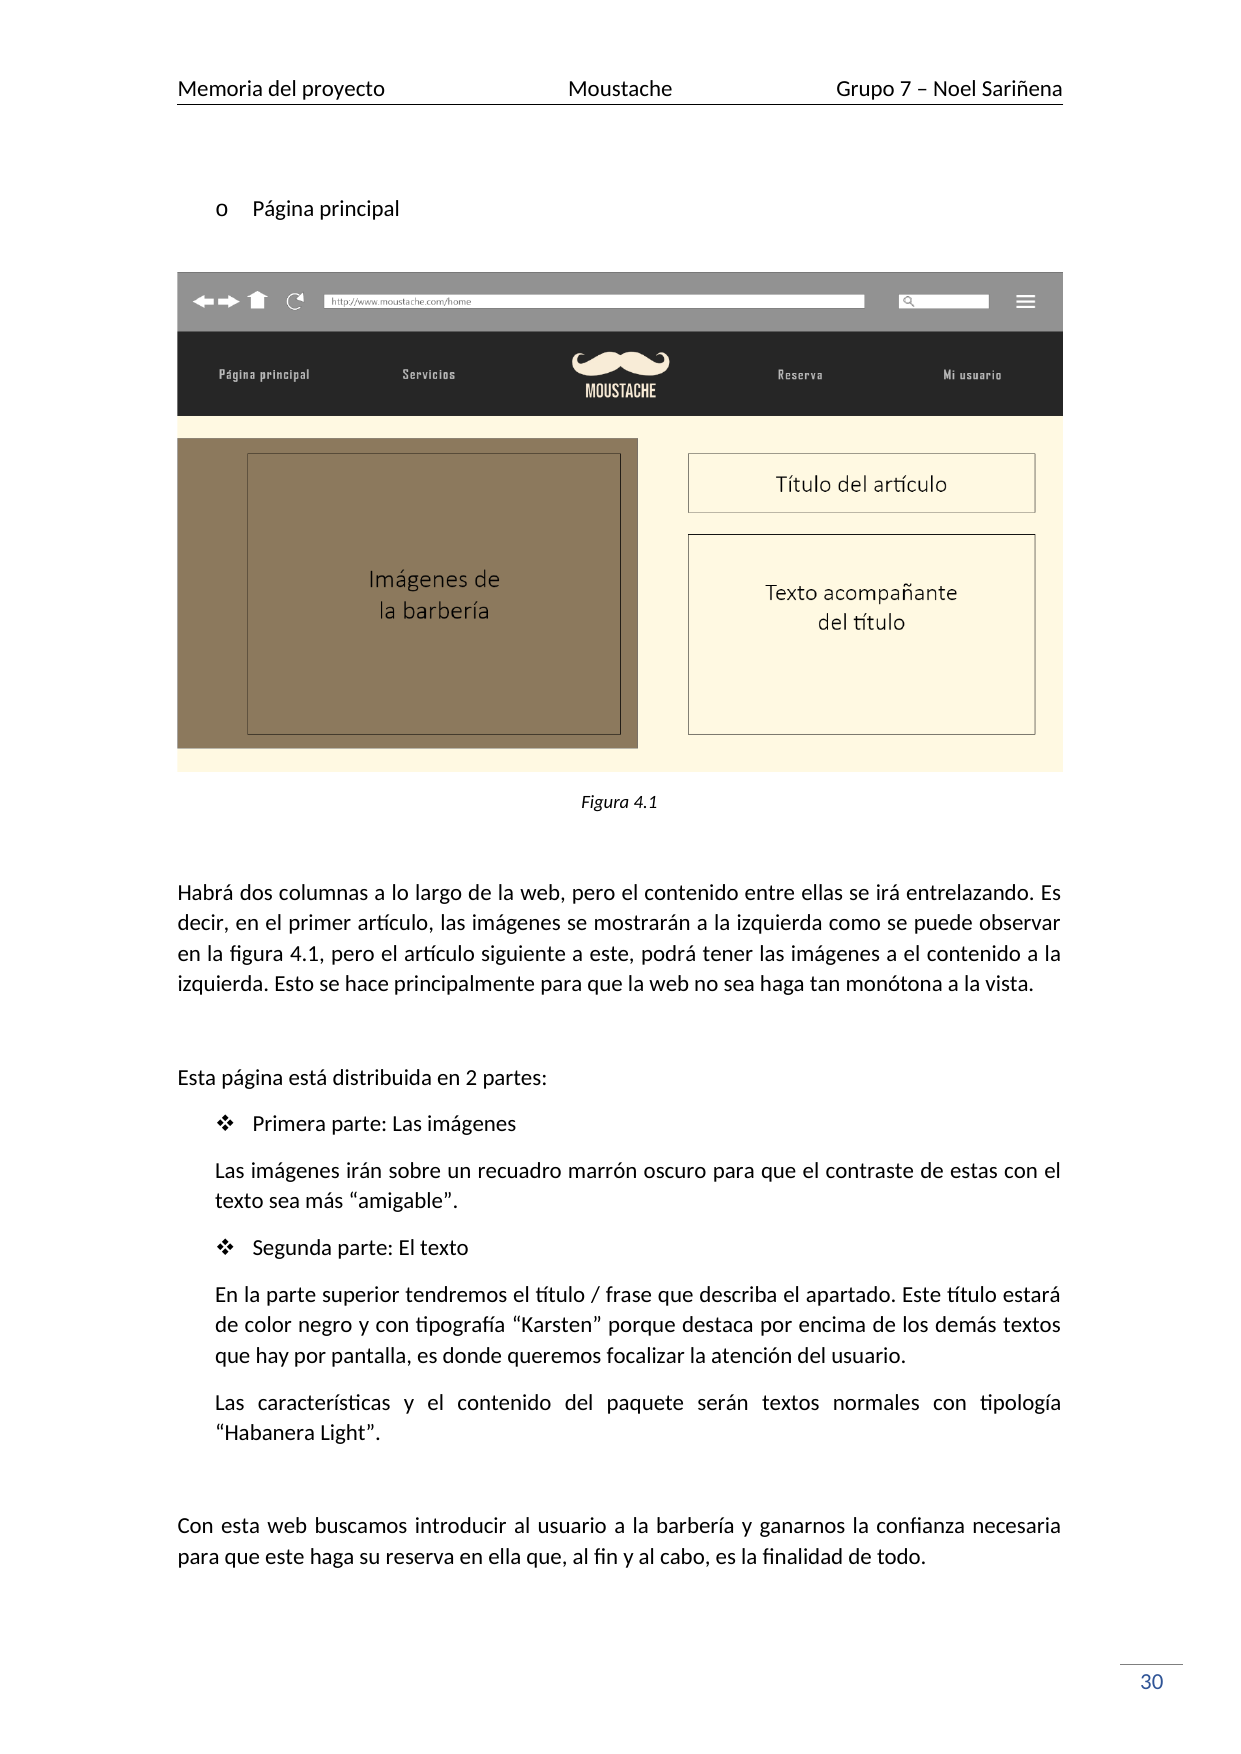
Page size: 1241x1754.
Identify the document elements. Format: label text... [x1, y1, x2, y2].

text Con esta web buscamos introducir al usuario a la barbería y ganarnos la confianza necesaria para que este haga su reserva en ella que, al fin y al cabo, es la finalidad de todo. [177, 1512, 1063, 1570]
text Habrá dos columnas a lo largo de la web, pero el contenido entre ellas se irá entrelazando. Es decir, en el primer artículo, las imágenes se mostrarán a la izquierda como se puede observar en la figura 4.1, pero el artículo siguiente a este, podrá tener las imágenes a el contenido a la izquierda. Esto se hace principalmente para que la web no sea haga tan monótona a la vista. [177, 878, 1063, 997]
text Las características y el contenido del paquete serán textos normales con tipología “Habanera Light”. [215, 1388, 1063, 1446]
text Esta página está distribuida en 2 partes: [177, 1063, 1063, 1091]
picture [177, 272, 1063, 772]
text Las imágenes irán sobre un recuadro marrón oscuro para que el contraste de estas con el texto sea más “amigable”. [215, 1156, 1063, 1214]
list Primera parte: Las imágenes [215, 1109, 1063, 1137]
list Página principal [215, 194, 1063, 224]
text En la parte superior tendremos el título / frase que describa el apartado. Este título estará de color negro y con tipografía “Karsten” porque destaca por encima de los demás textos que hay por pantalla, es donde queremos focalizar la atención del usuario. [215, 1280, 1063, 1369]
subtitle Figura 4.1 [177, 790, 1063, 813]
list Segunda parte: El texto [215, 1233, 1063, 1261]
